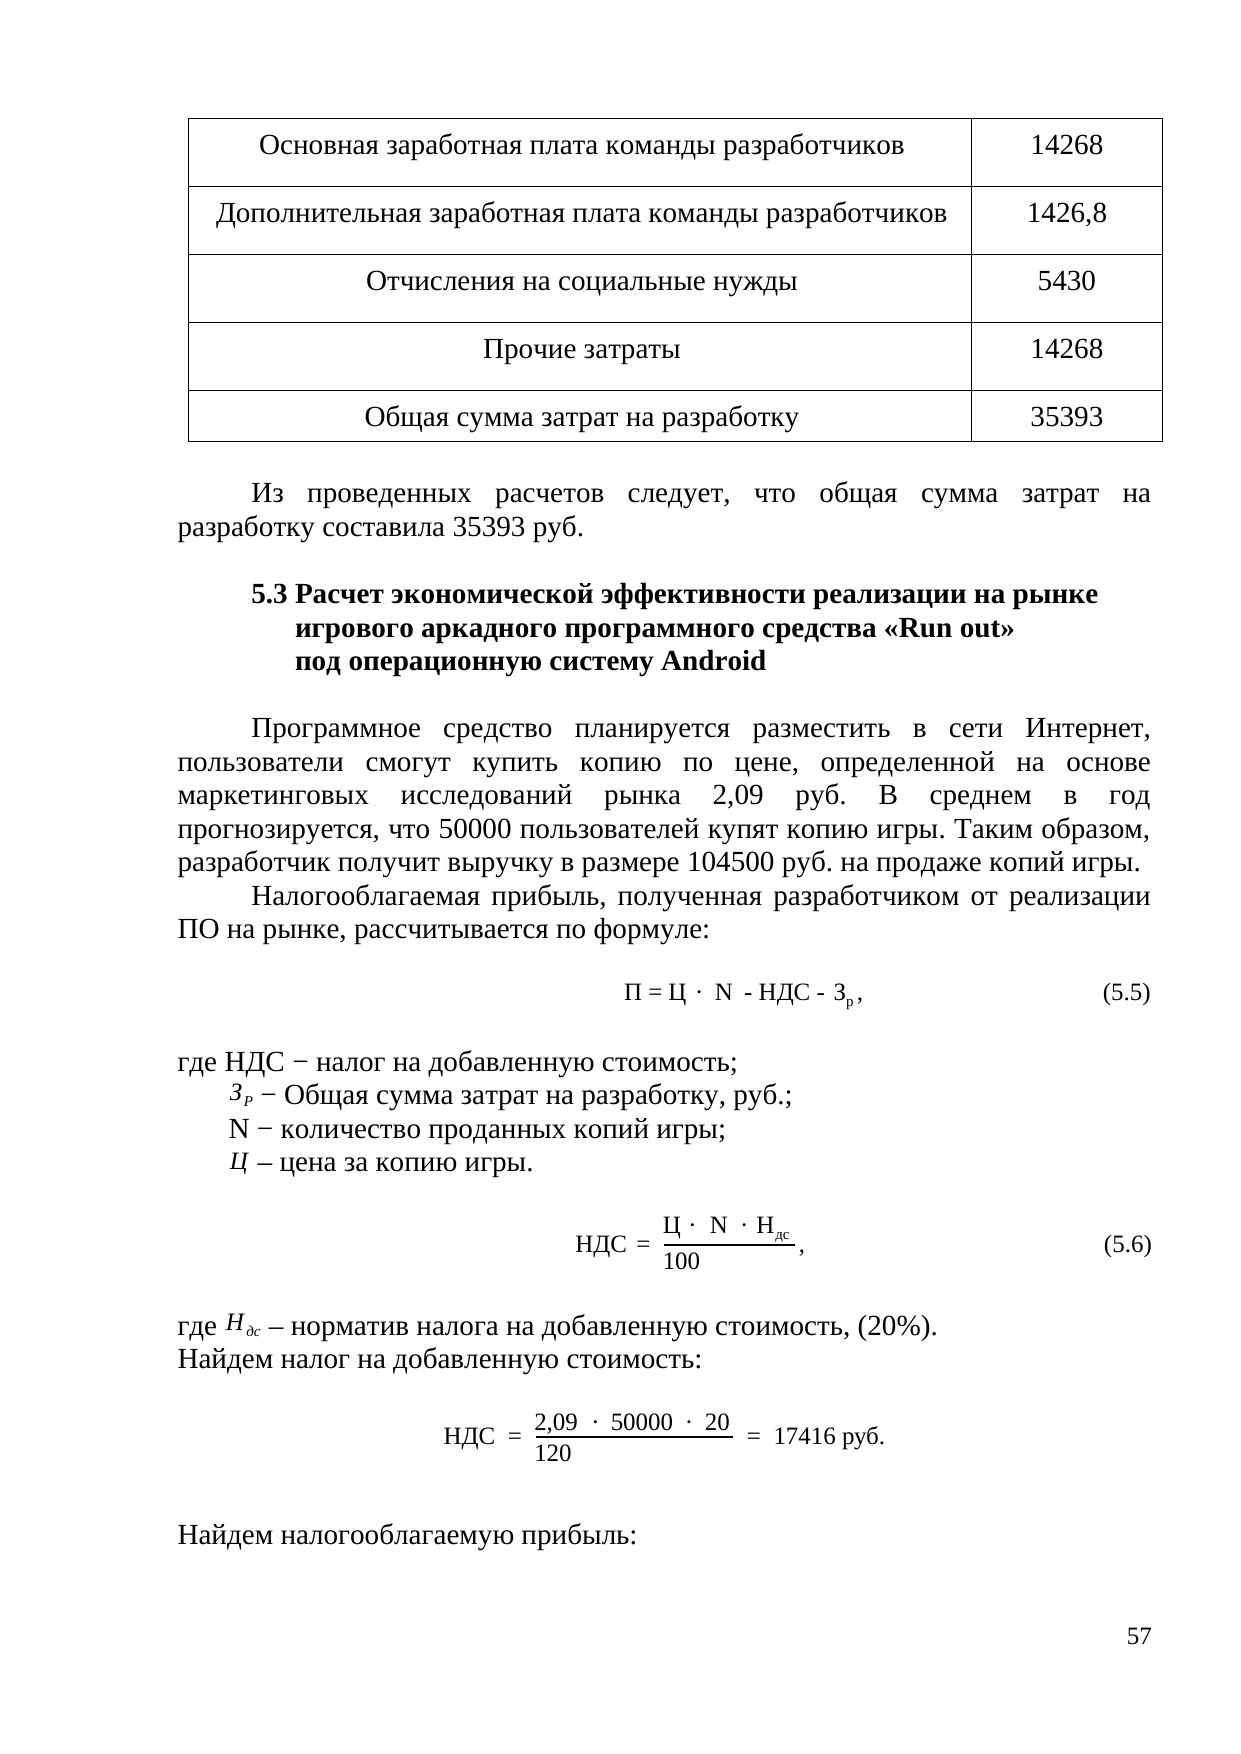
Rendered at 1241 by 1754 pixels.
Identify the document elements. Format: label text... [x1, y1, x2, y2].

table_cell Дополнительная заработная плата команды разработчиков [189, 187, 971, 254]
subtitle игрового аркадного программного средства «Run out» [251, 610, 1152, 643]
table_cell 1426,8 [972, 187, 1162, 254]
subtitle 5.3 Расчет экономической эффективности реализации на рынке [251, 576, 1152, 610]
table_cell 35393 [972, 391, 1162, 441]
text N − количество проданных копий игры; [177, 1111, 1152, 1144]
table_cell Отчисления на социальные нужды [189, 255, 971, 322]
table_cell 14268 [972, 119, 1162, 186]
table_cell 5430 [972, 255, 1162, 322]
text где – норматив налога на добавленную стоимость, (20%). [177, 1308, 1152, 1341]
table_cell 14268 [972, 323, 1162, 390]
text Программное средство планируется разместить в сети Интернет, пользователи смогут купить копию по цене, определенной на основе маркетинговых исследований рынка 2,09 руб. В среднем в год прогнозируется, что 50000 пользователей купят копию игры. Таким образом, разработчик получит выручку в размере 104500 руб. на продаже копий игры. [177, 710, 1152, 878]
text – цена за копию игры. [177, 1144, 1152, 1178]
subtitle под операционную систему Android [251, 643, 1152, 677]
text Налогооблагаемая прибыль, полученная разработчиком от реализации ПО на рынке, рассчитывается по формуле: [177, 878, 1152, 945]
text Найдем налогооблагаемую прибыль: [177, 1517, 1152, 1551]
table_cell Общая сумма затрат на разработку [189, 391, 971, 441]
text Из проведенных расчетов следует, что общая сумма затрат на разработку составила 35393 руб. [177, 476, 1152, 543]
table_cell Основная заработная плата команды разработчиков [189, 119, 971, 186]
text − Общая сумма затрат на разработку, руб.; [177, 1077, 1152, 1111]
text Найдем налог на добавленную стоимость: [177, 1341, 1152, 1375]
text где НДС − налог на добавленную стоимость; [177, 1044, 1152, 1077]
table_cell Прочие затраты [189, 323, 971, 390]
